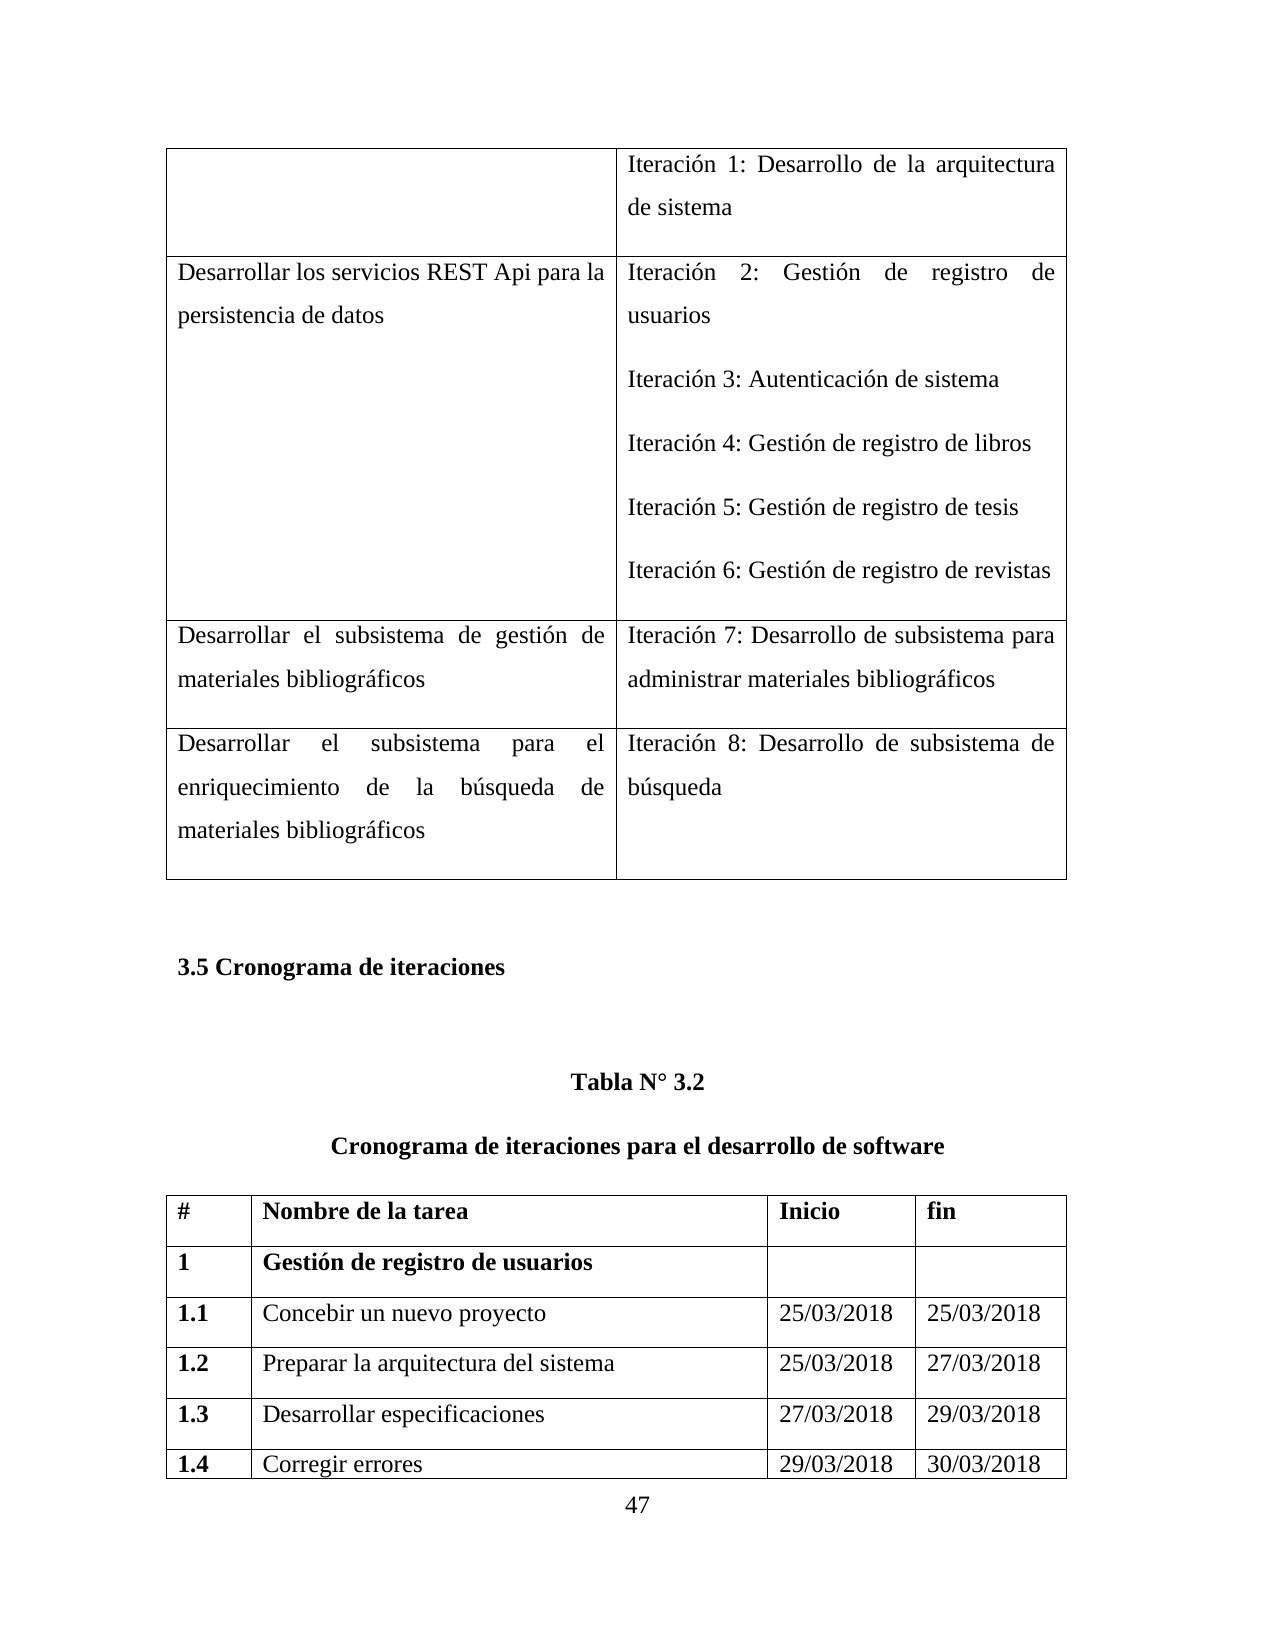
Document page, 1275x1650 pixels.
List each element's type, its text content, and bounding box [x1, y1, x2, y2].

subtitle Cronograma de iteraciones [177, 952, 1098, 981]
table_cell Preparar la arquitectura del sistema [252, 1348, 767, 1398]
table_cell Desarrollar especificaciones [252, 1399, 767, 1448]
table_header Nombre de la tarea [252, 1196, 767, 1246]
table_cell Iteración 1: Desarrollo de la arquitectura de sistema [617, 149, 1066, 256]
table_cell Concebir un nuevo proyecto [252, 1298, 767, 1347]
table_cell 1.3 [167, 1399, 251, 1448]
table_cell 1.4 [167, 1450, 251, 1478]
table_cell 29/03/2018 [916, 1399, 1066, 1448]
table_cell [768, 1247, 915, 1297]
table_header fin [916, 1196, 1066, 1246]
table_cell 27/03/2018 [768, 1399, 915, 1448]
table_cell 29/03/2018 [768, 1450, 915, 1478]
table_cell Iteración 2: Gestión de registro de usuarios Iteración 3: Autenticación de sistema Iteración 4: Gestión de registro de libros Iteración 5: Gestión de registro de tesis Iteración 6: Gestión de registro de revistas [617, 257, 1066, 619]
table_cell 25/03/2018 [768, 1348, 915, 1398]
table_cell 1 [167, 1247, 251, 1297]
text Cronograma de iteraciones para el desarrollo de software [177, 1131, 1098, 1160]
table_cell 27/03/2018 [916, 1348, 1066, 1398]
table_cell Desarrollar los servicios REST Api para la persistencia de datos [167, 257, 616, 619]
table_cell 30/03/2018 [916, 1450, 1066, 1478]
table_cell Desarrollar el subsistema de gestión de materiales bibliográficos [167, 621, 616, 727]
table_cell 1.1 [167, 1298, 251, 1347]
table_cell 25/03/2018 [916, 1298, 1066, 1347]
table_cell [916, 1247, 1066, 1297]
table_cell Desarrollar el subsistema para el enriquecimiento de la búsqueda de materiales bibliográficos [167, 729, 616, 879]
table_cell 1.2 [167, 1348, 251, 1398]
table_header # [167, 1196, 251, 1246]
text Tabla N° 3.2 [177, 1067, 1098, 1096]
table_cell Iteración 7: Desarrollo de subsistema para administrar materiales bibliográficos [617, 621, 1066, 727]
table_cell Iteración 8: Desarrollo de subsistema de búsqueda [617, 729, 1066, 879]
table_cell Corregir errores [252, 1450, 767, 1478]
table_cell Gestión de registro de usuarios [252, 1247, 767, 1297]
table_cell [167, 149, 616, 256]
table_cell 25/03/2018 [768, 1298, 915, 1347]
table_header Inicio [768, 1196, 915, 1246]
